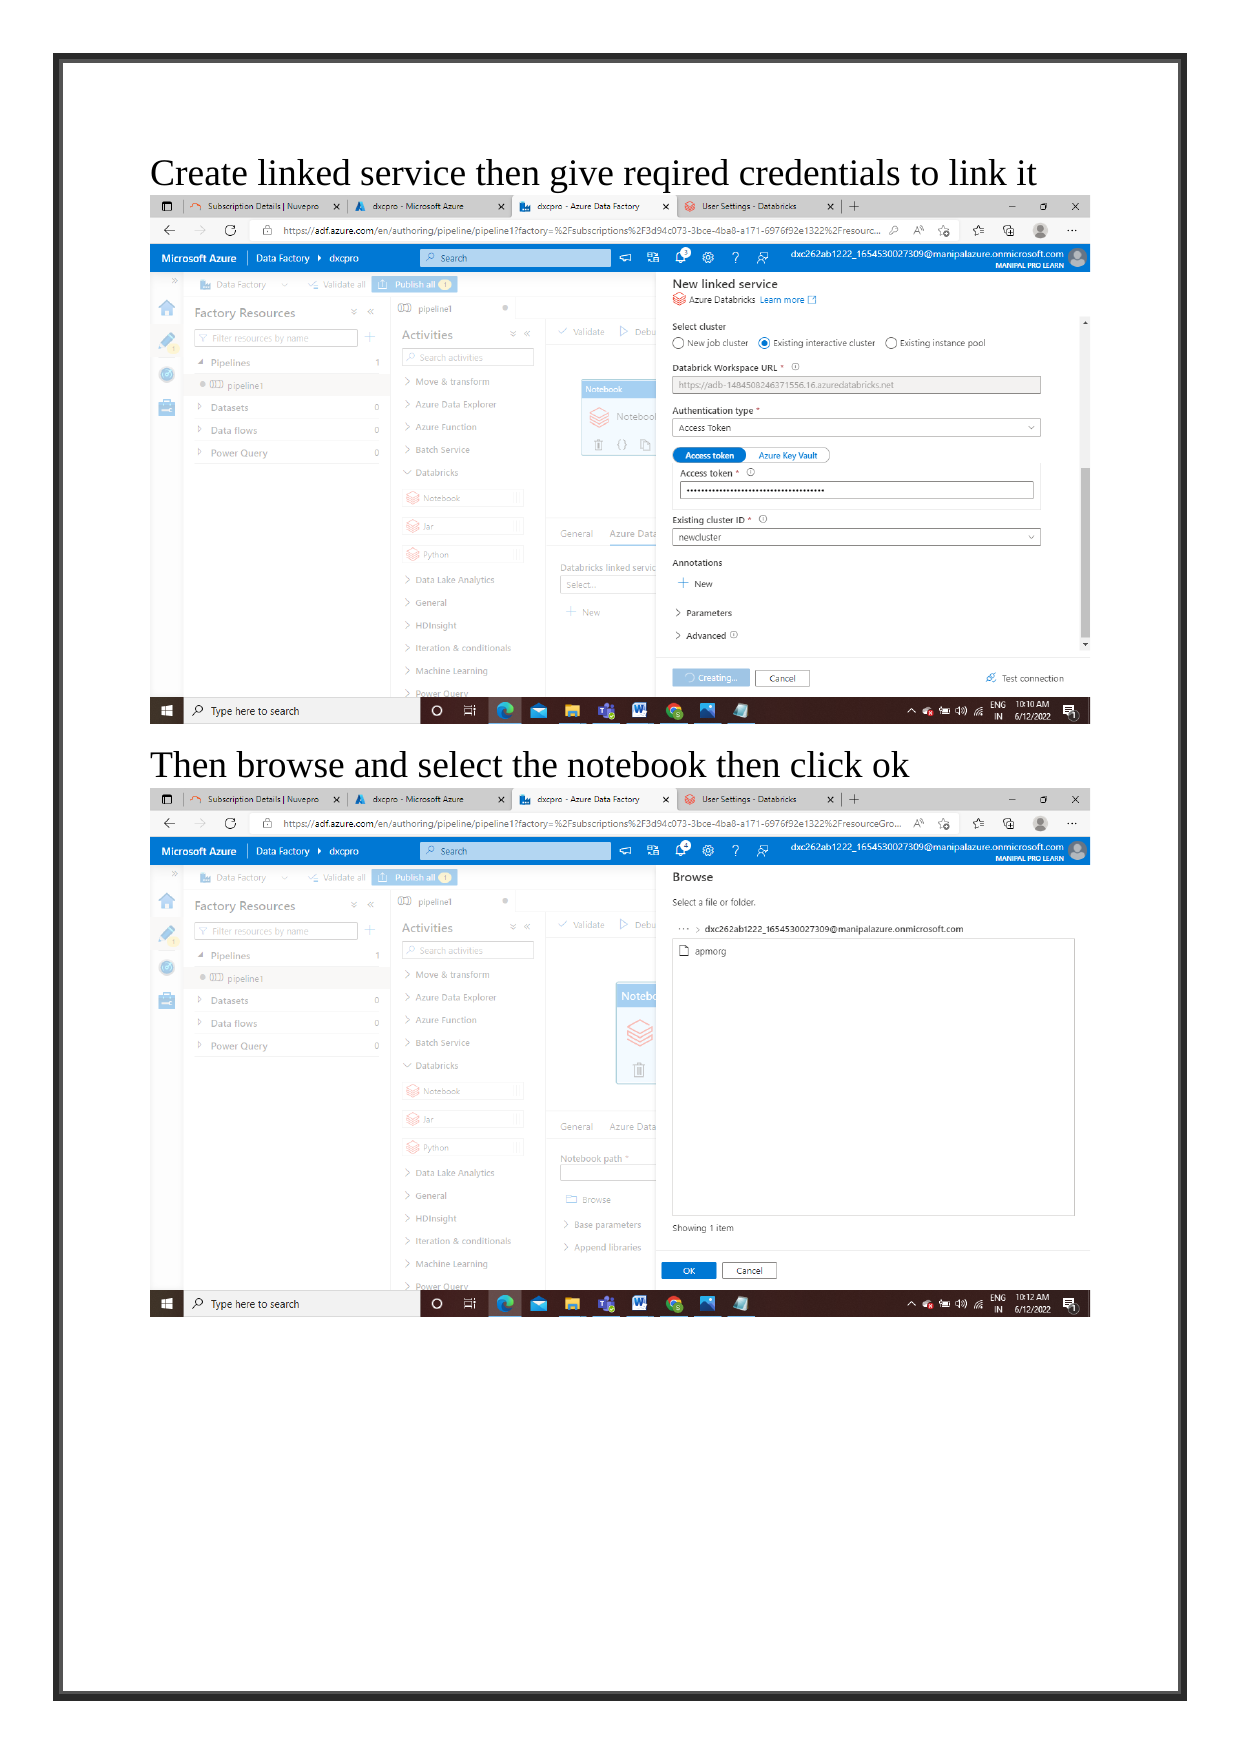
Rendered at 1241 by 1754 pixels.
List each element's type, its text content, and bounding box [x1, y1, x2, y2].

picture [150, 195, 1091, 724]
text Then browse and select the notebook then click ok [150, 743, 1090, 788]
text Create linked service then give reqired credentials to link it [150, 150, 1090, 195]
picture [150, 788, 1091, 1317]
